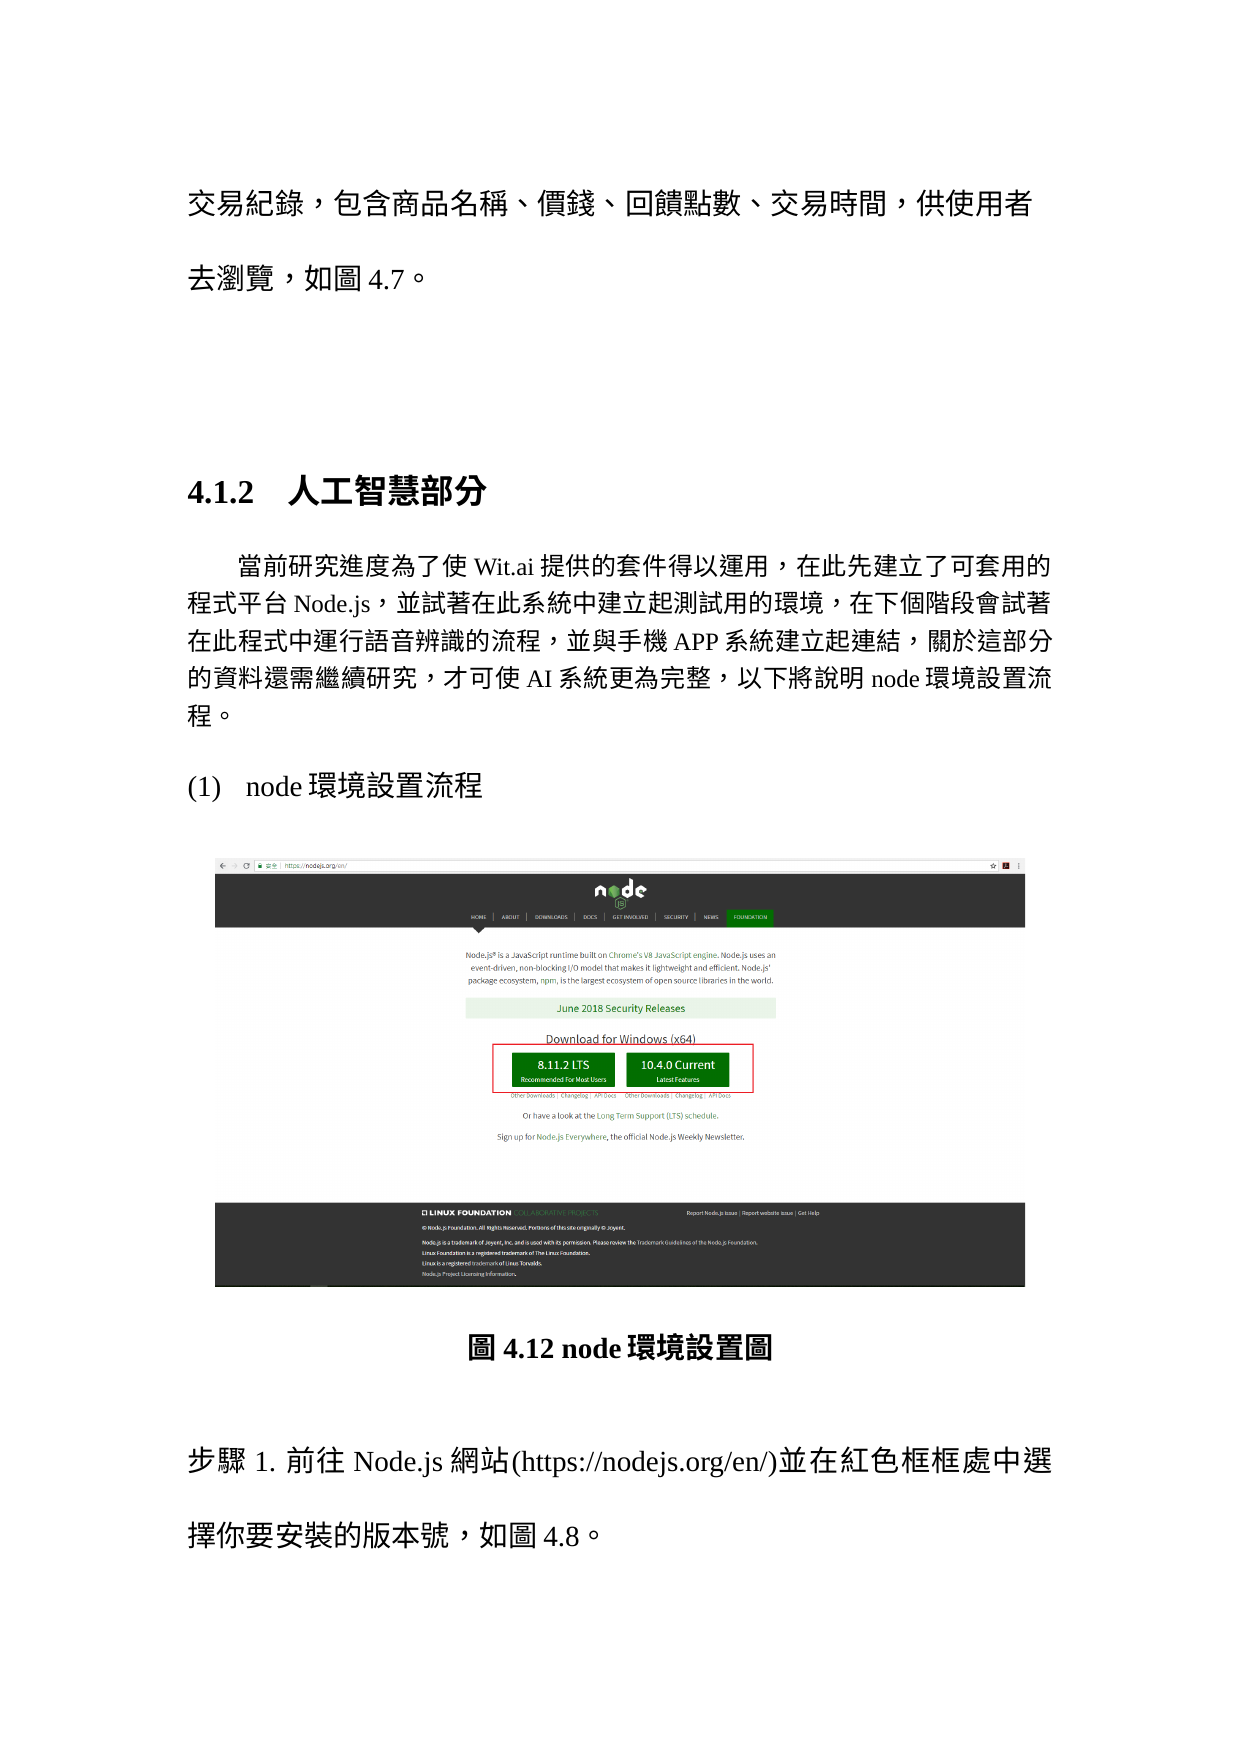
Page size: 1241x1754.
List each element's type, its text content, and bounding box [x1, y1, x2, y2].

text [187, 164, 1053, 314]
list node環境設置流程 [187, 746, 1053, 821]
picture [215, 858, 1026, 1287]
text 步驟1. 前往Node.js網站(https://nodejs.org/en/)並在紅色框框處中選擇你要安裝的版本號，如圖4.8。 [187, 1421, 1053, 1571]
text 當前研究進度為了使Wit.ai提供的套件得以運用，在此先建立了可套用的程式平台Node.js，並試著在此系統中建立起測試用的環境，在下個階段會試著在此程式中運行語音辨識的流程，並與手機APP系統建立起連結，關於這部分的資料還需繼續研究，才可使AI系統更為完整，以下將說明node環境設置流程。 [187, 546, 1053, 733]
subtitle 人工智慧部分 [187, 452, 1053, 527]
